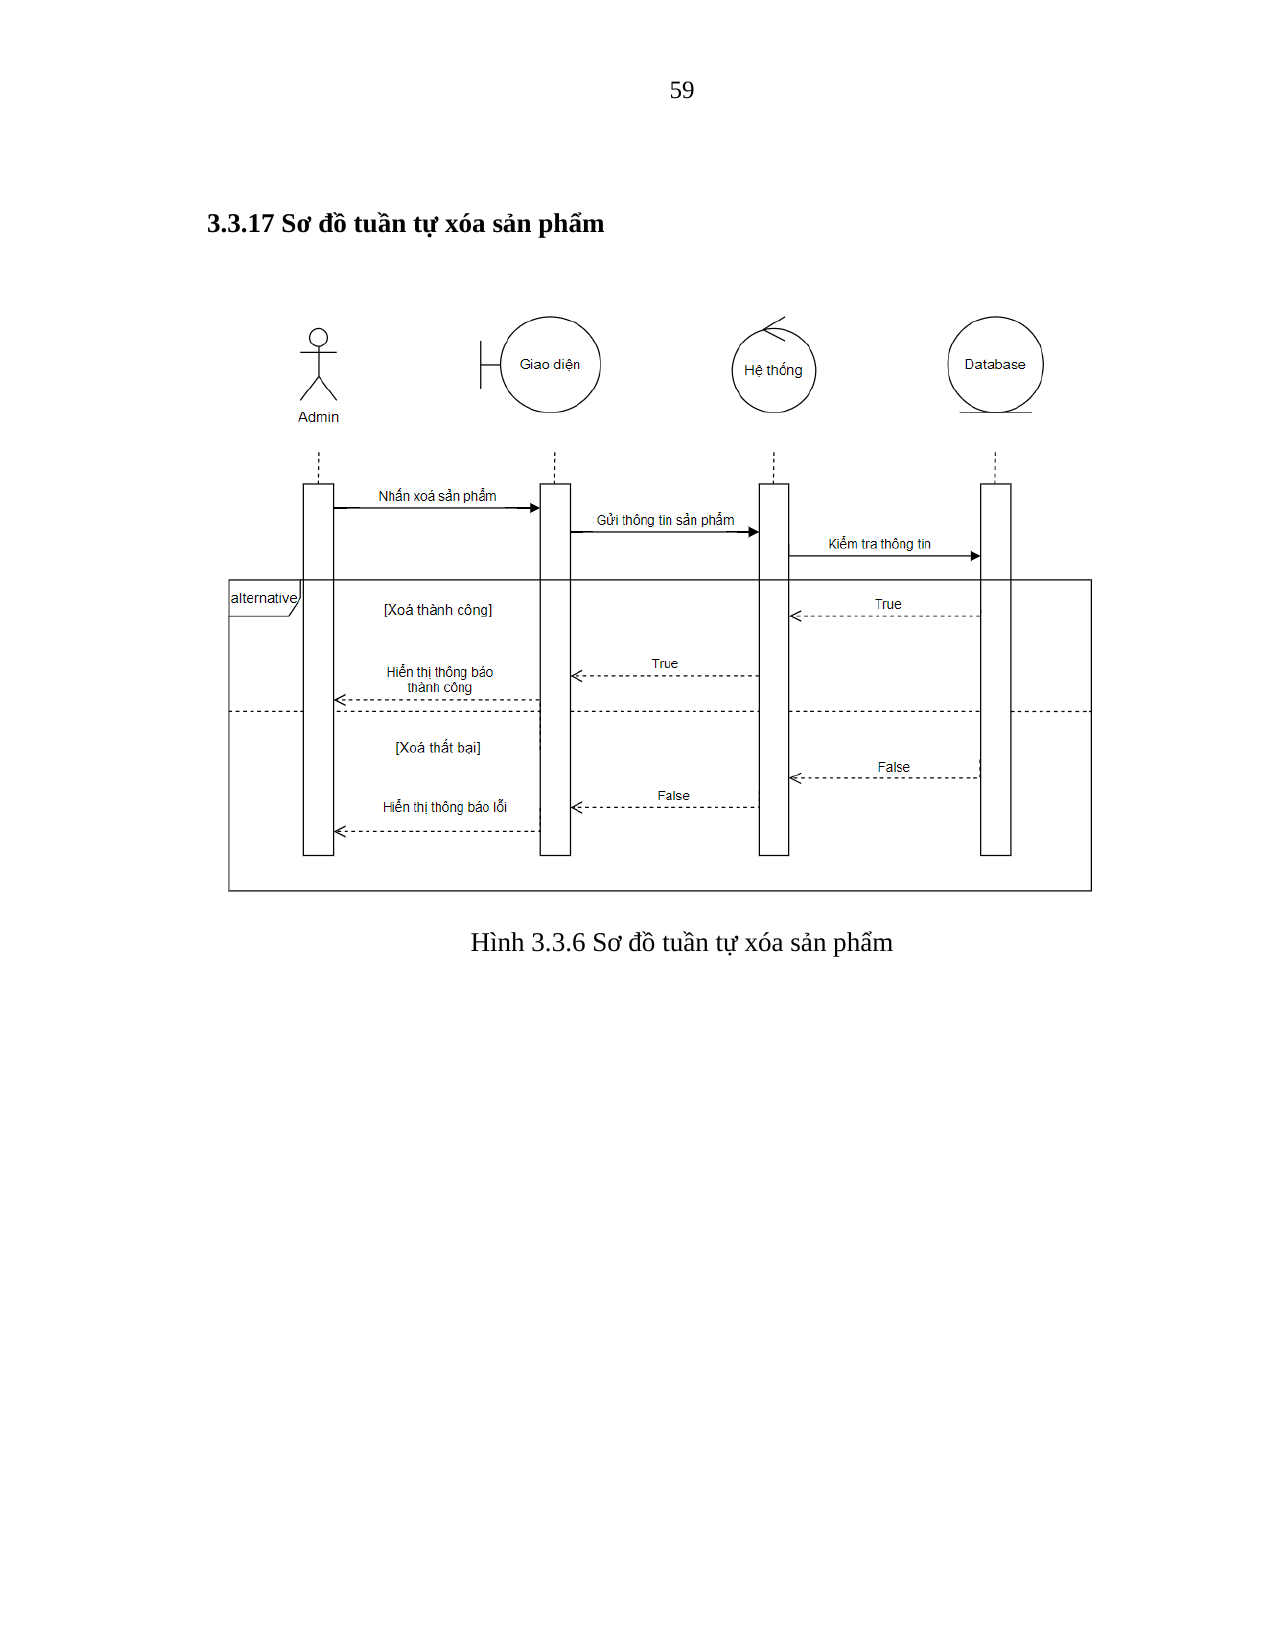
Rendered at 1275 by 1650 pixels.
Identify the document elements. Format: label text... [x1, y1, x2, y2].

subtitle 3.3.17 Sơ đồ tuần tự xóa sản phẩm [207, 207, 1157, 238]
picture [206, 253, 1157, 912]
text Hình 3.3.6 Sơ đồ tuần tự xóa sản phẩm [207, 926, 1157, 957]
